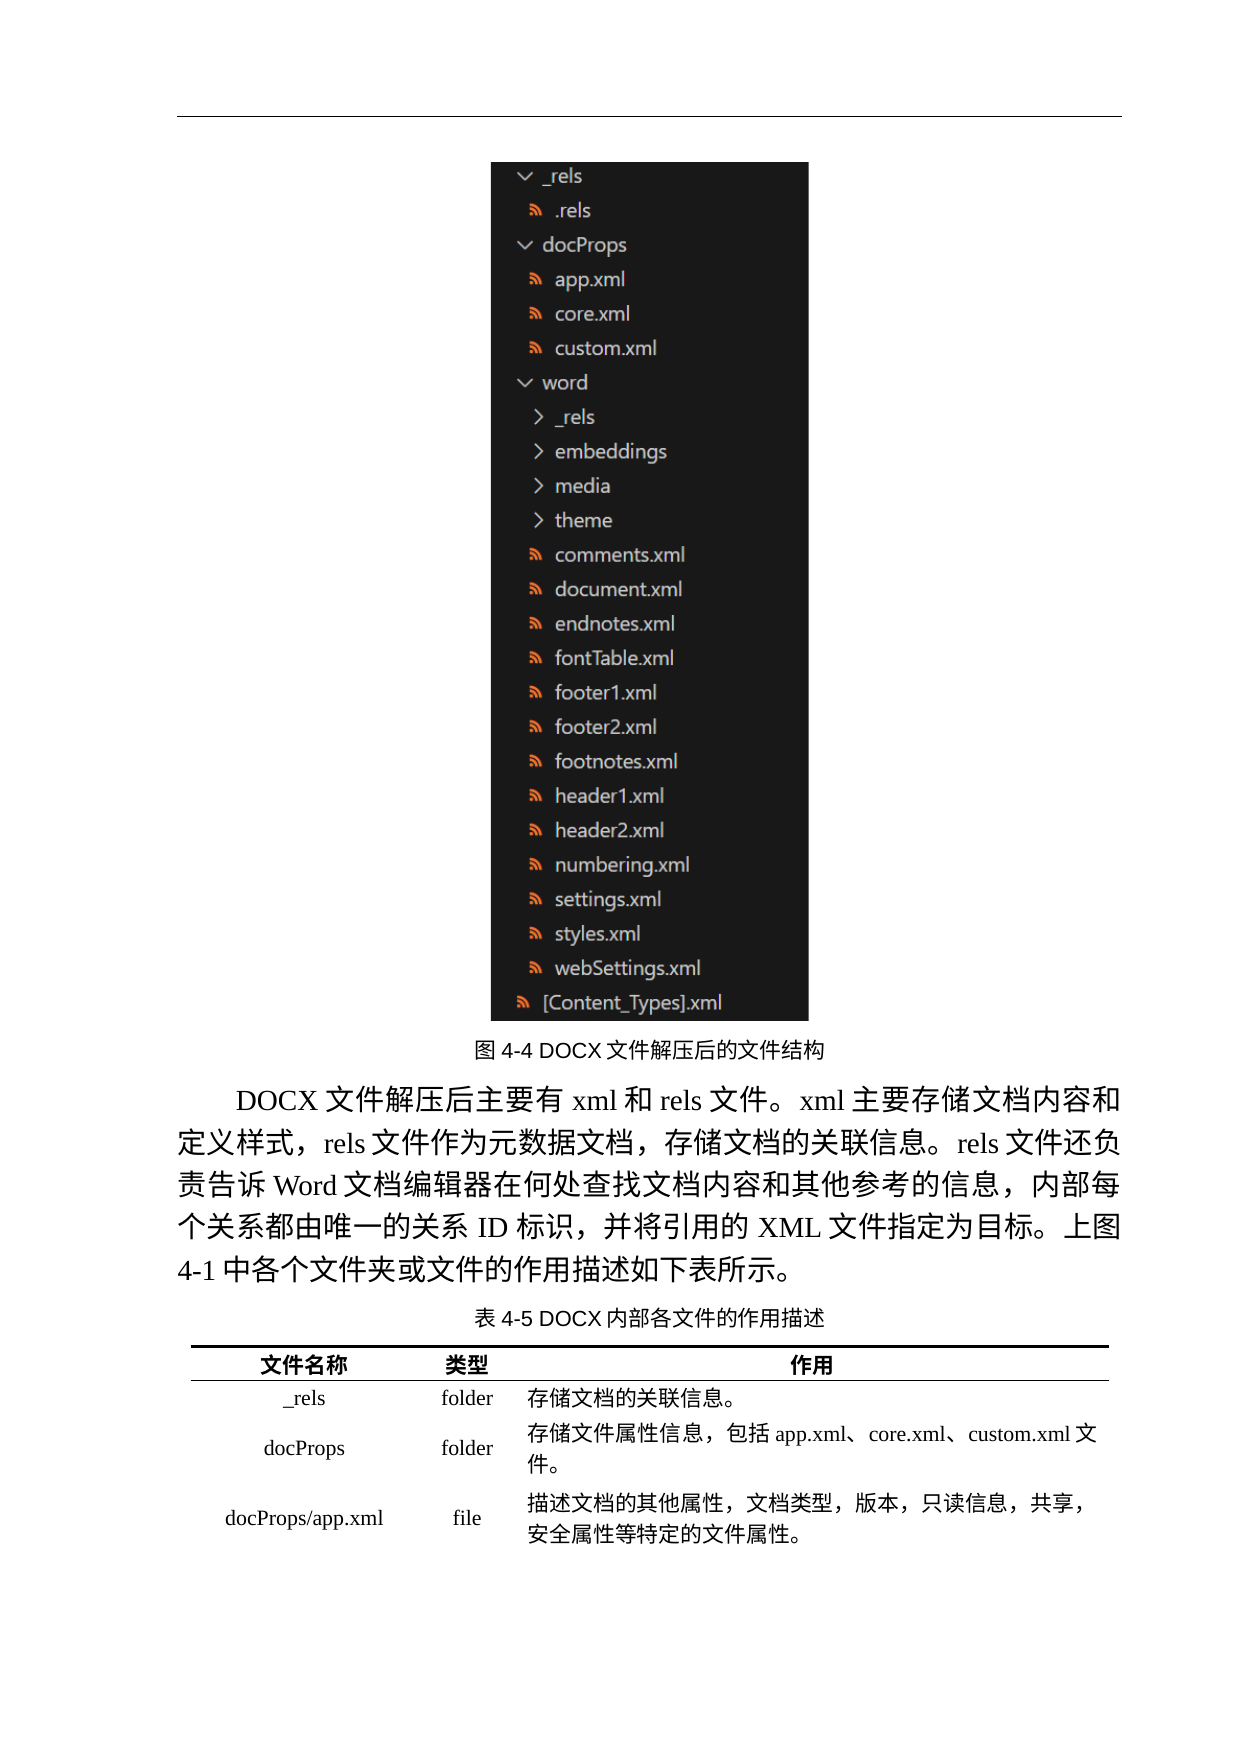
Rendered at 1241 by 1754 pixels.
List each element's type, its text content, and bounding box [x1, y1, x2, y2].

table_cell docProps [191, 1414, 418, 1481]
table_cell docProps/app.xml [191, 1481, 418, 1553]
table_cell folder [418, 1414, 516, 1481]
table_cell 描述文档的其他属性，文档类型，版本，只读信息，共享，安全属性等特定的文件属性。 [516, 1481, 1109, 1553]
table_cell file [418, 1481, 516, 1553]
table_cell 存储文档的关联信息。 [516, 1381, 1109, 1414]
table_header 文件名称 [191, 1348, 418, 1380]
table_header 作用 [516, 1348, 1109, 1380]
table_cell _rels [191, 1381, 418, 1414]
table_cell 存储文件属性信息，包括app.xml、core.xml、custom.xml文件。 [516, 1414, 1109, 1481]
picture [490, 162, 809, 1021]
table_header 类型 [418, 1348, 516, 1380]
table_cell folder [418, 1381, 516, 1414]
text DOCX文件解压后主要有xml和rels文件。xml主要存储文档内容和定义样式，rels文件作为元数据文档，存储文档的关联信息。rels文件还负责告诉Word文档编辑器在何处查找文档内容和其他参考的信息，内部每个关系都由唯一的关系 ID 标识，并将引用的 XML 文件指定为目标。上图4-1中各个文件夹或文件的作用描述如下表所示。 [177, 1077, 1122, 1288]
